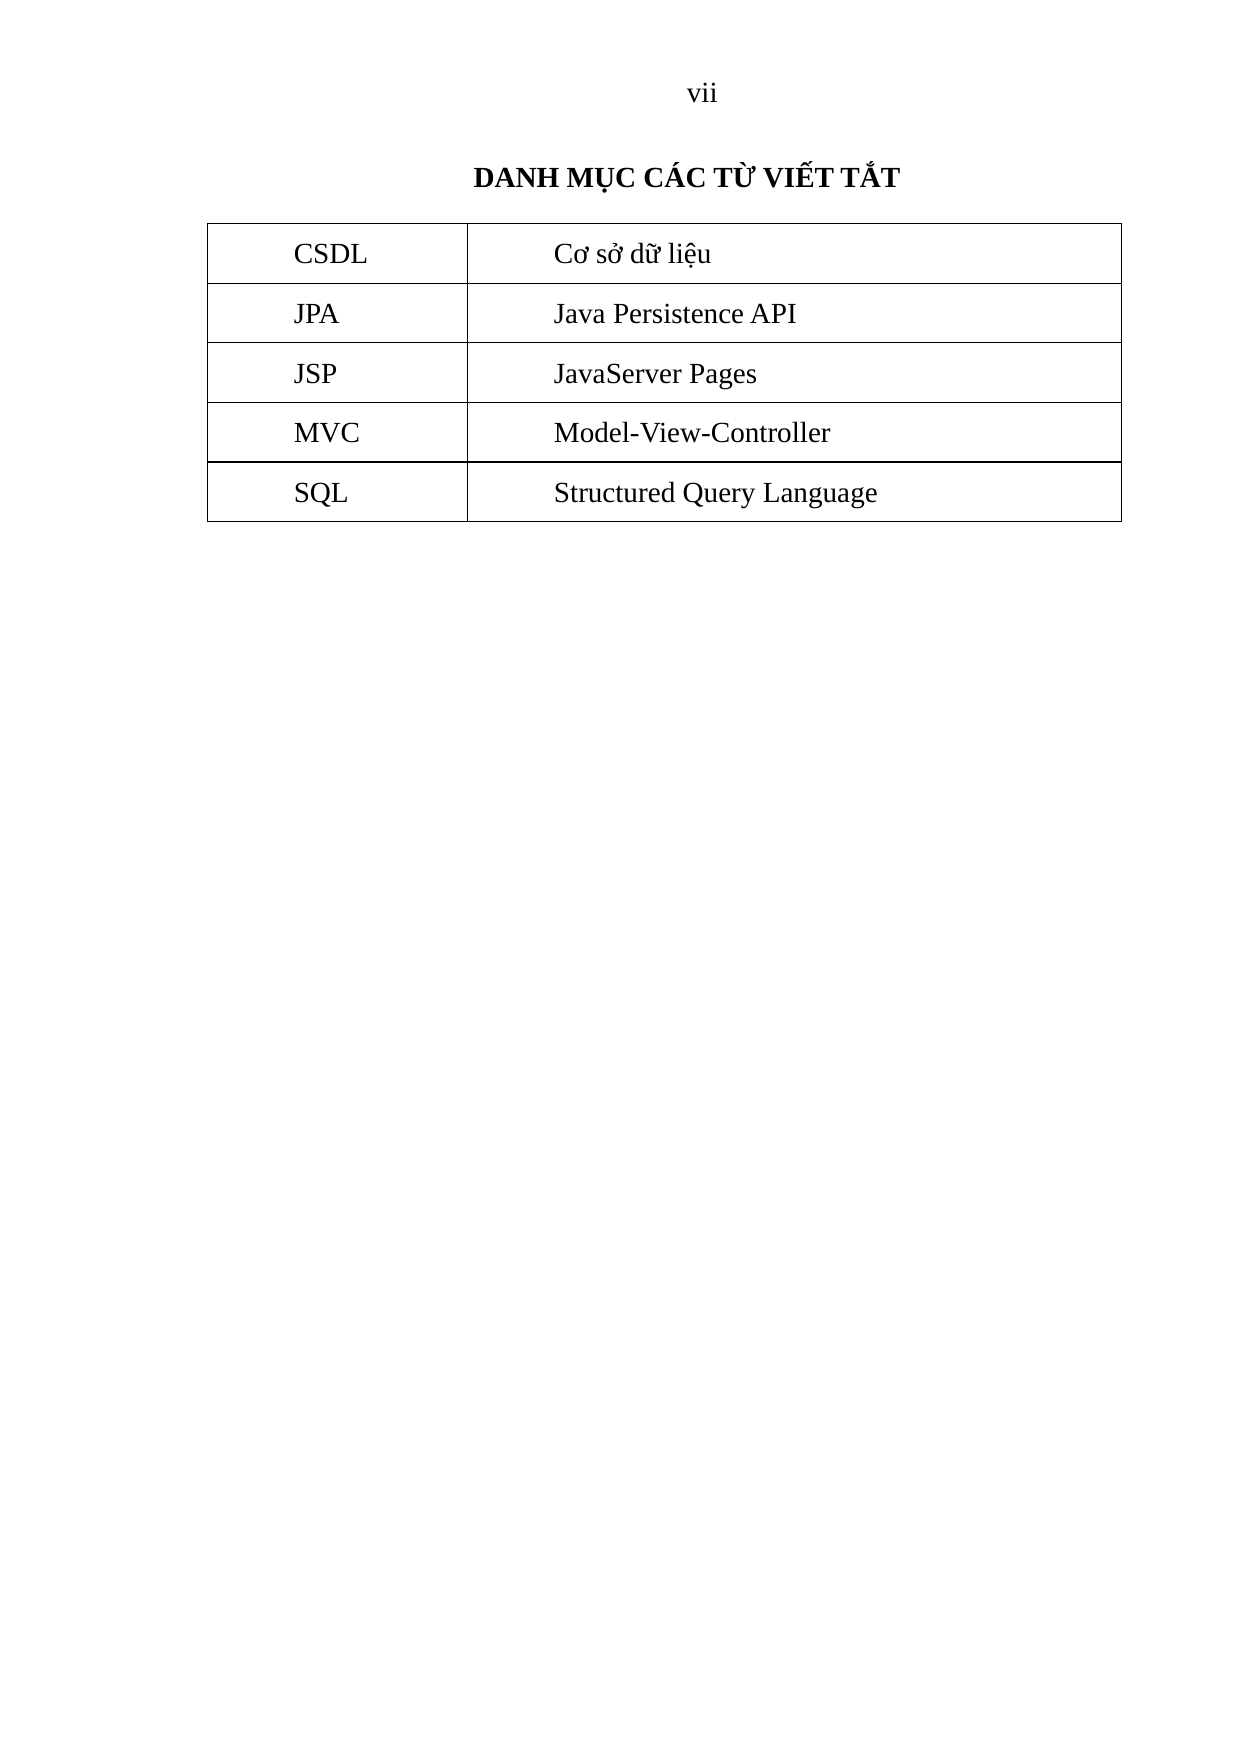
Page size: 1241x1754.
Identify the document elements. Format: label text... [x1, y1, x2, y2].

table_cell JSP [208, 343, 467, 402]
table_header CSDL [208, 224, 467, 283]
table_cell Structured Query Language [468, 463, 1121, 521]
subtitle DANH MỤC CÁC TỪ VIẾT TẮT [252, 160, 1122, 194]
table_cell JPA [208, 284, 467, 342]
table_cell SQL [208, 463, 467, 521]
table_cell MVC [208, 403, 467, 461]
table_cell Model-View-Controller [468, 403, 1121, 461]
table_cell Java Persistence API [468, 284, 1121, 342]
table_header Cơ sở dữ liệu [468, 224, 1121, 283]
table_cell JavaServer Pages [468, 343, 1121, 402]
